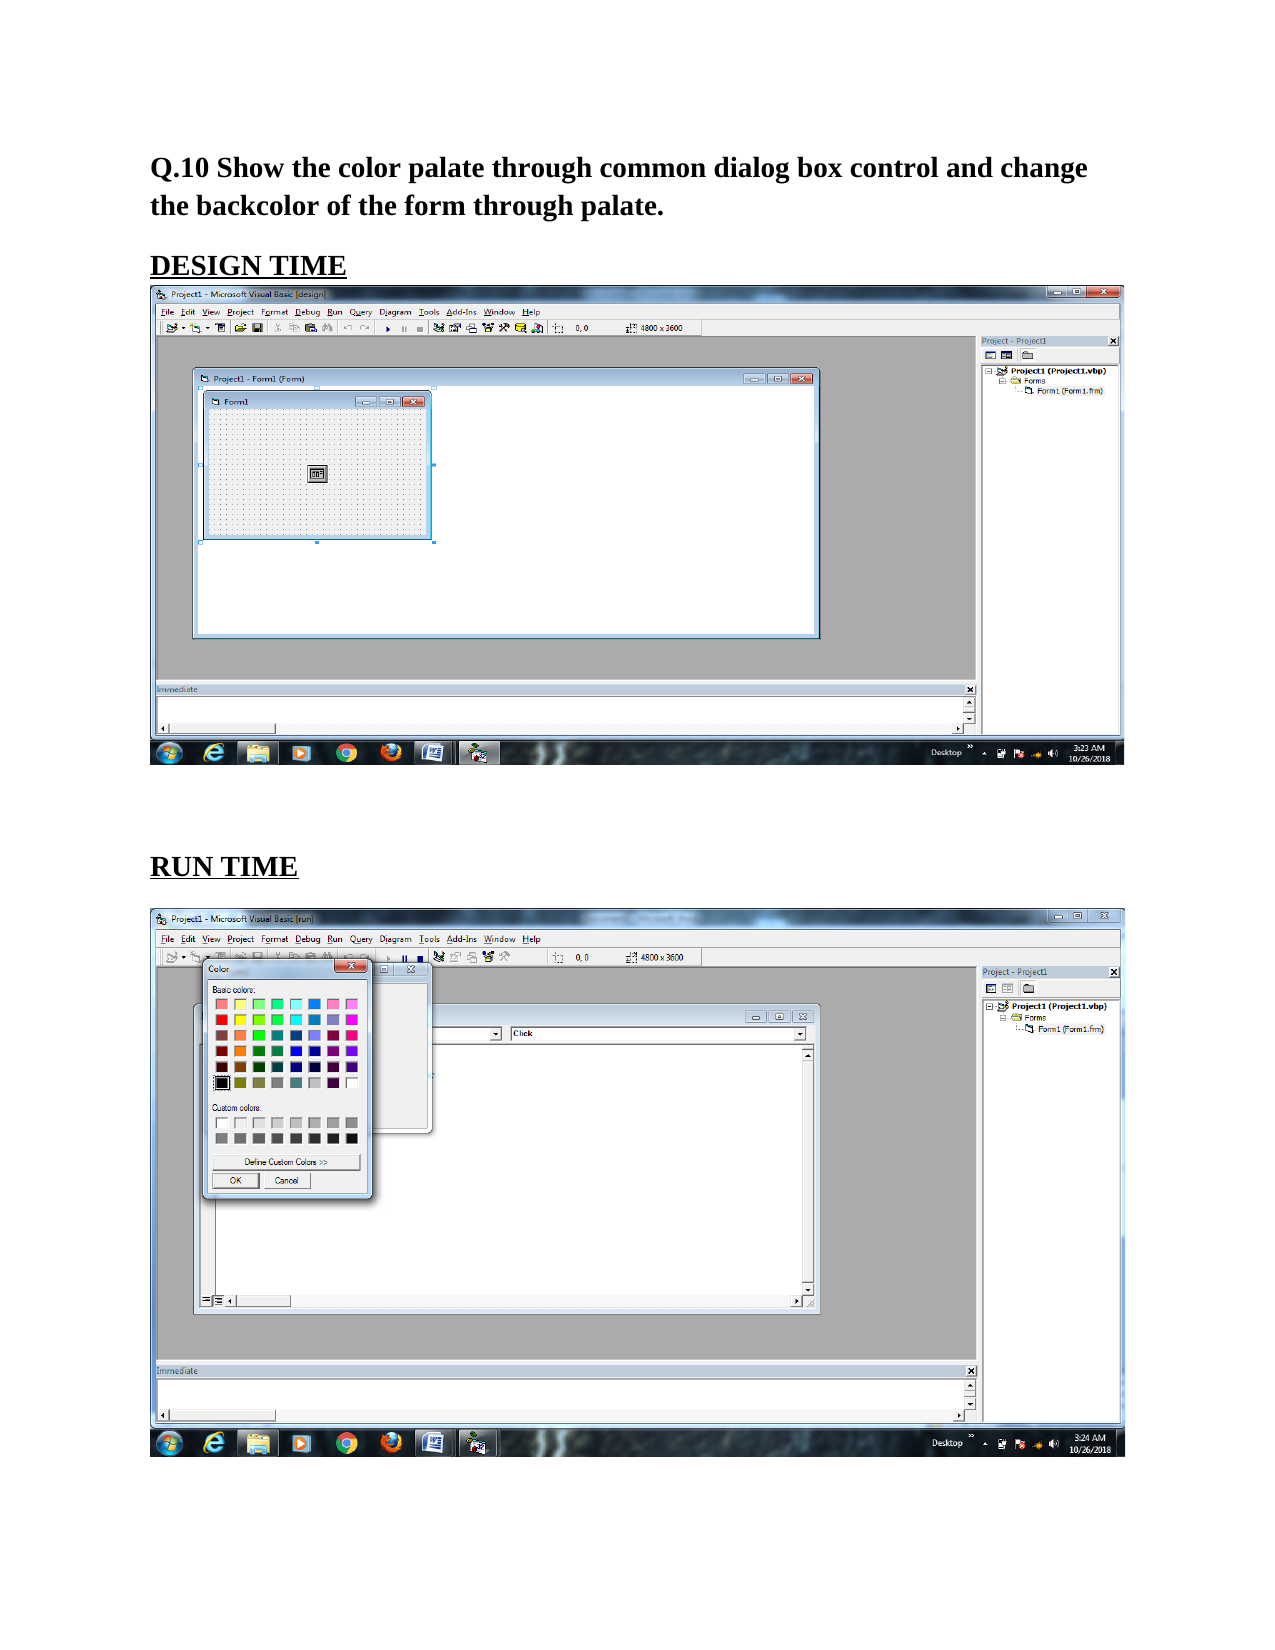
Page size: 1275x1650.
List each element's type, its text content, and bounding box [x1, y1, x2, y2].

text DESIGN TIME [150, 248, 1125, 285]
text Q.10 Show the color palate through common dialog box control and change the backcolor of the form through palate. [150, 150, 1125, 222]
picture [150, 285, 1125, 765]
picture [150, 908, 1125, 1457]
text RUN TIME [150, 849, 1125, 882]
